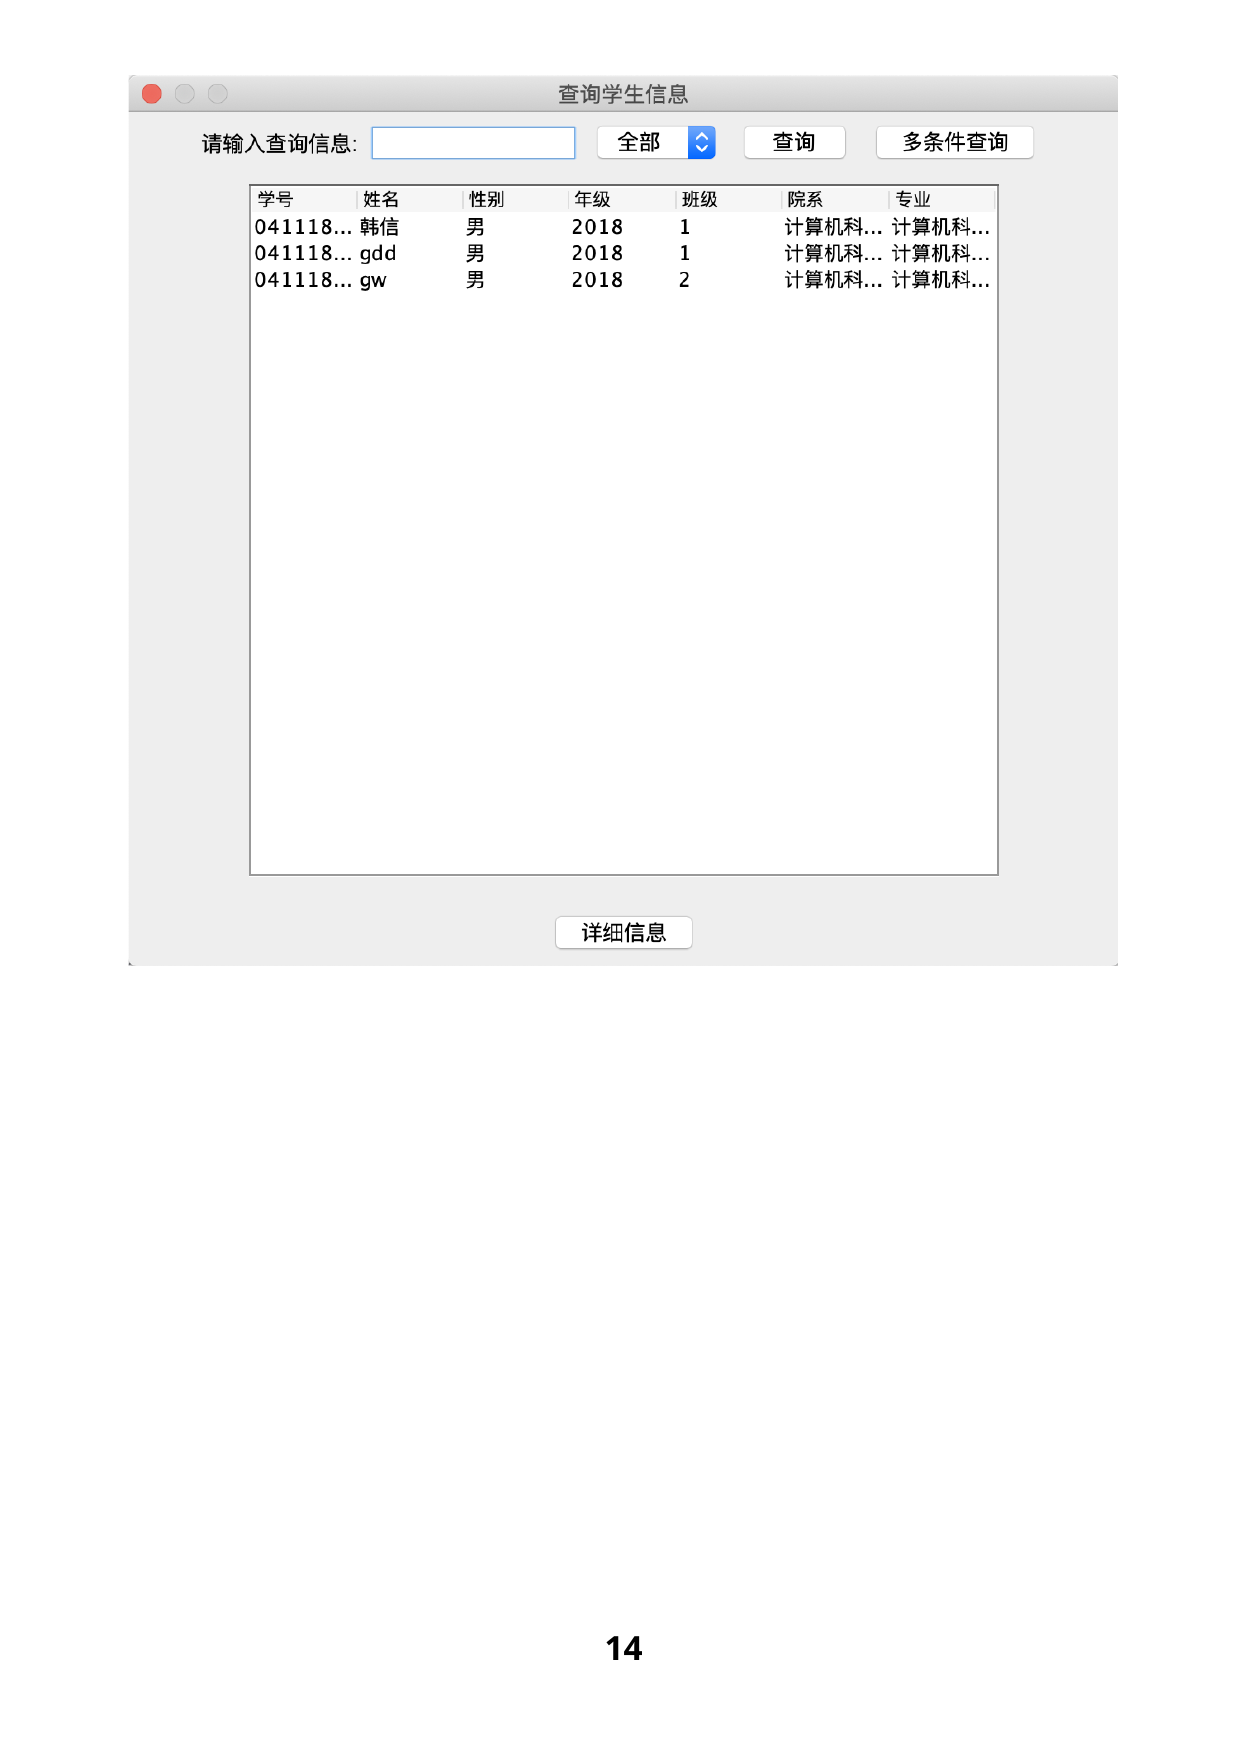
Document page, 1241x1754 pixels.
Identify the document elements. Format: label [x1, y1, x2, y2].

picture [128, 75, 1118, 966]
